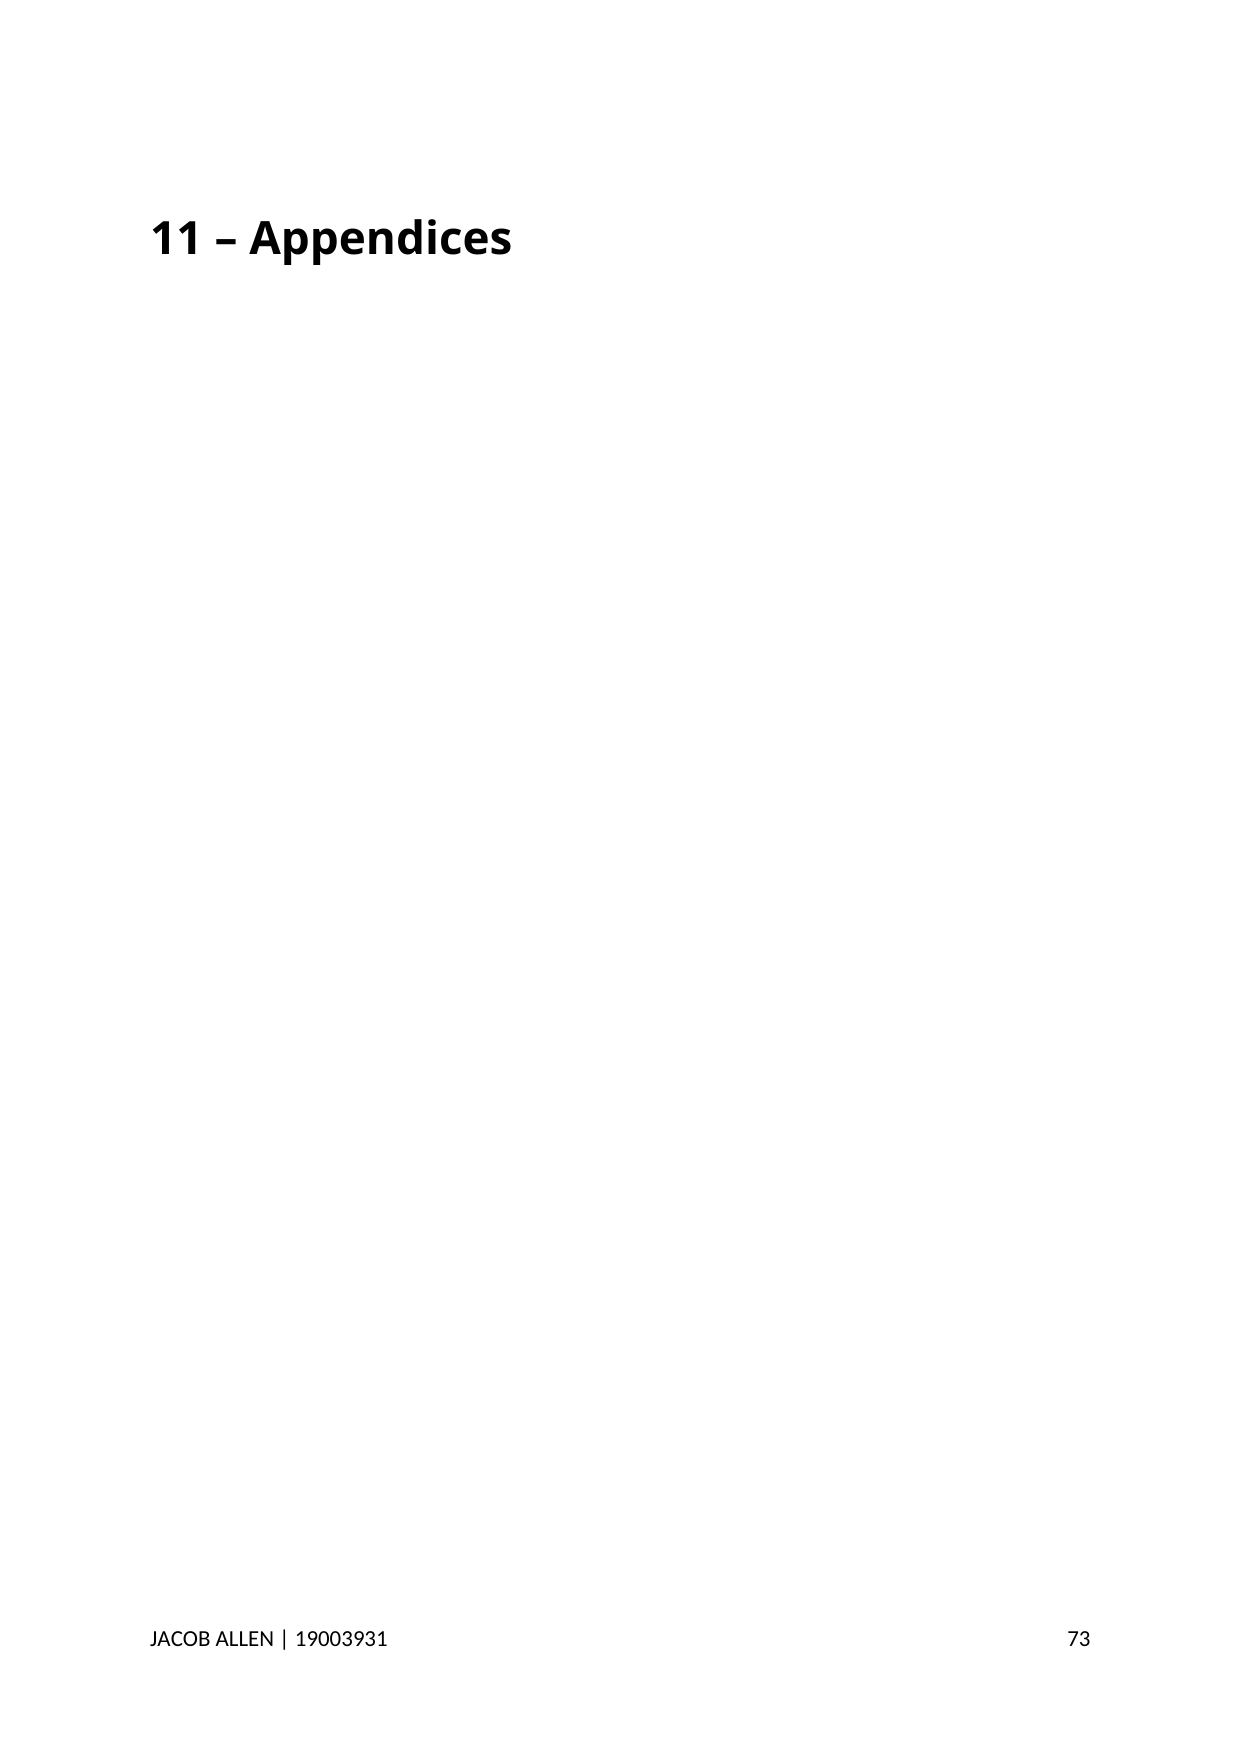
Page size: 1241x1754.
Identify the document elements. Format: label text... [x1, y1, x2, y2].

subtitle 11 – Appendices [150, 205, 1090, 268]
